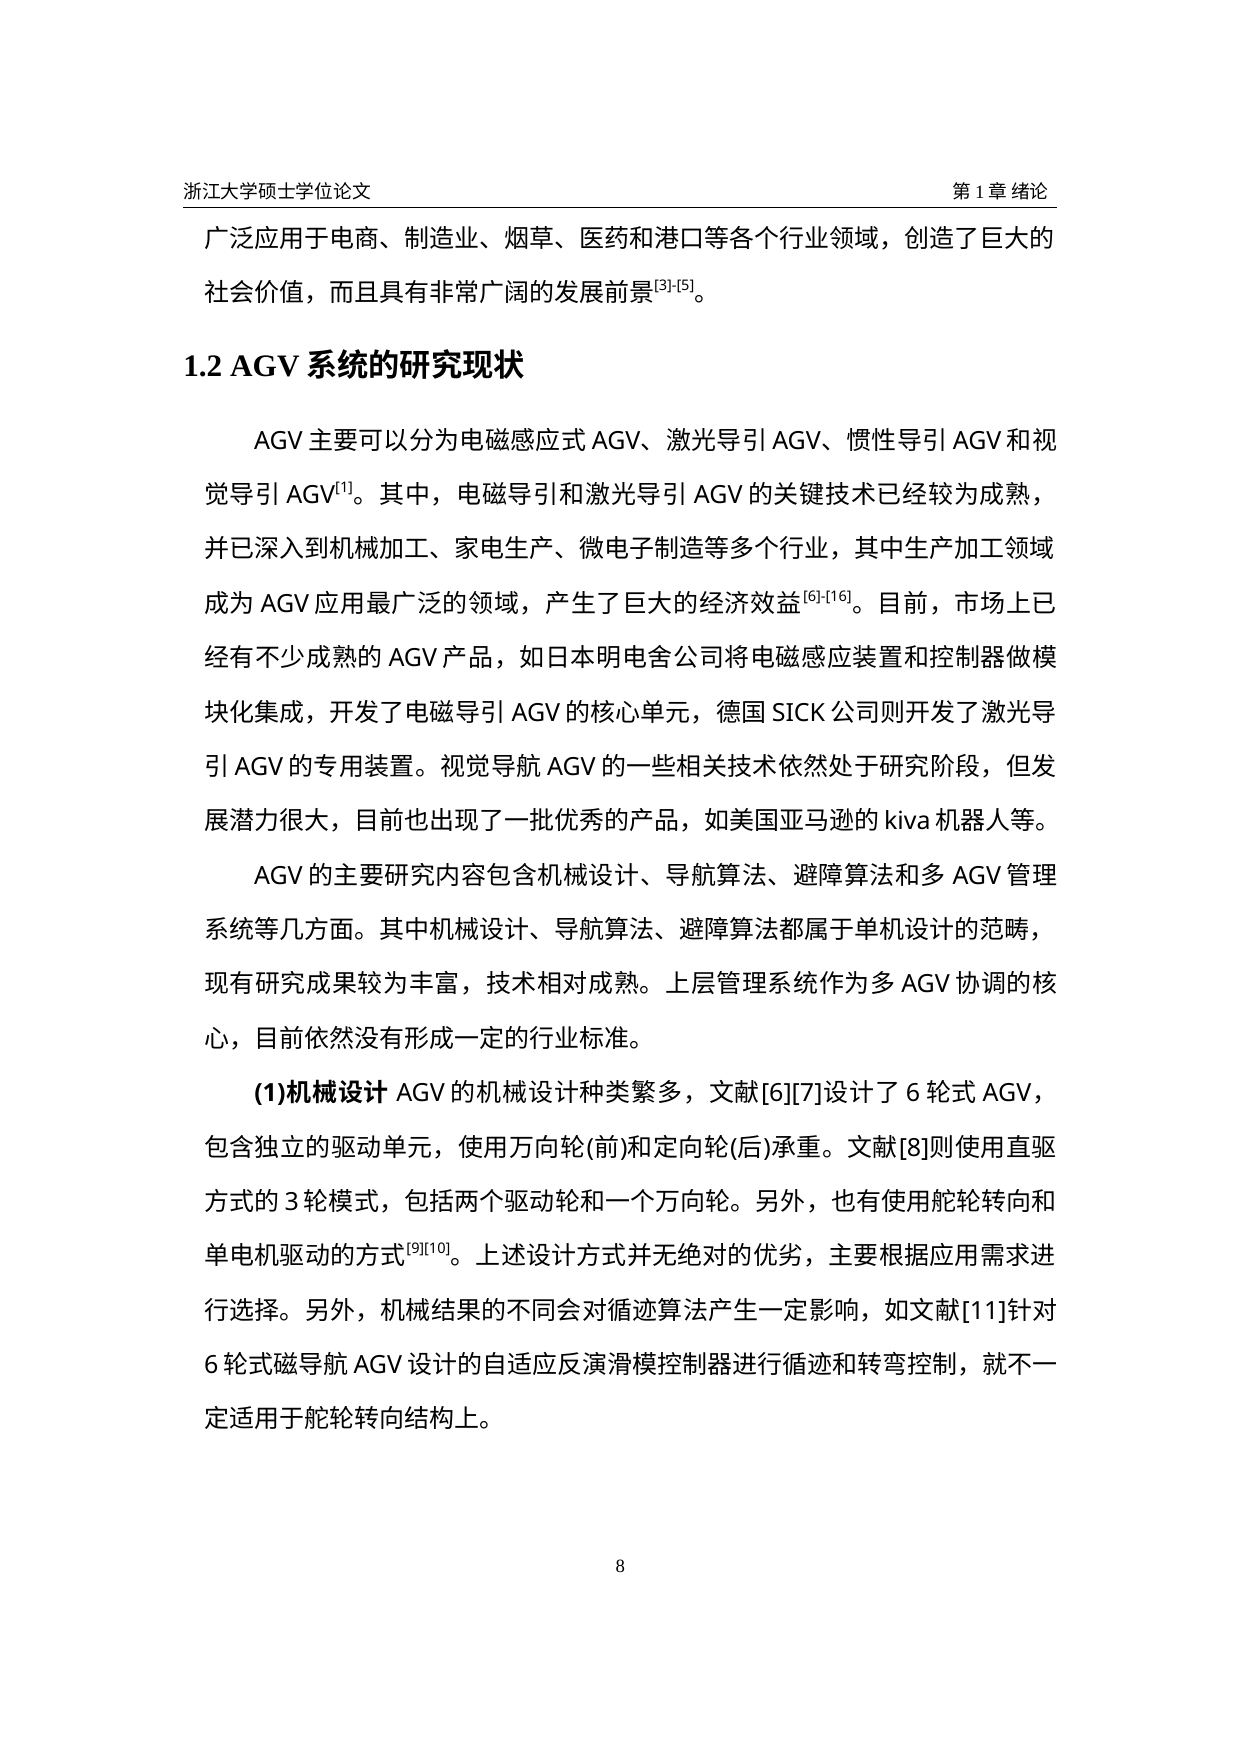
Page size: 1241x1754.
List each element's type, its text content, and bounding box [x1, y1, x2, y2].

text AGV的主要研究内容包含机械设计、导航算法、避障算法和多AGV管理系统等几方面。其中机械设计、导航算法、避障算法都属于单机设计的范畴，现有研究成果较为丰富，技术相对成熟。上层管理系统作为多AGV协调的核心，目前依然没有形成一定的行业标准。 [204, 855, 1057, 1054]
text AGV主要可以分为电磁感应式AGV、激光导引AGV、惯性导引AGV和视觉导引AGV[1]。其中，电磁导引和激光导引AGV的关键技术已经较为成熟，并已深入到机械加工、家电生产、微电子制造等多个行业，其中生产加工领域成为AGV应用最广泛的领域，产生了巨大的经济效益[6]-[16]。目前，市场上已经有不少成熟的AGV产品，如日本明电舍公司将电磁感应装置和控制器做模块化集成，开发了电磁导引AGV的核心单元，德国SICK公司则开发了激光导引AGV的专用装置。视觉导航AGV的一些相关技术依然处于研究阶段，但发展潜力很大，目前也出现了一批优秀的产品，如美国亚马逊的kiva机器人等。 [204, 420, 1057, 837]
subtitle AGV系统的研究现状 [183, 340, 1057, 385]
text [204, 218, 1057, 309]
text (1)机械设计 AGV的机械设计种类繁多，文献[6][7]设计了6轮式AGV，包含独立的驱动单元，使用万向轮(前)和定向轮(后)承重。文献[8]则使用直驱方式的3轮模式，包括两个驱动轮和一个万向轮。另外，也有使用舵轮转向和单电机驱动的方式[9][10]。上述设计方式并无绝对的优劣，主要根据应用需求进行选择。另外，机械结果的不同会对循迹算法产生一定影响，如文献[11]针对6轮式磁导航AGV设计的自适应反演滑模控制器进行循迹和转弯控制，就不一定适用于舵轮转向结构上。 [204, 1073, 1057, 1435]
